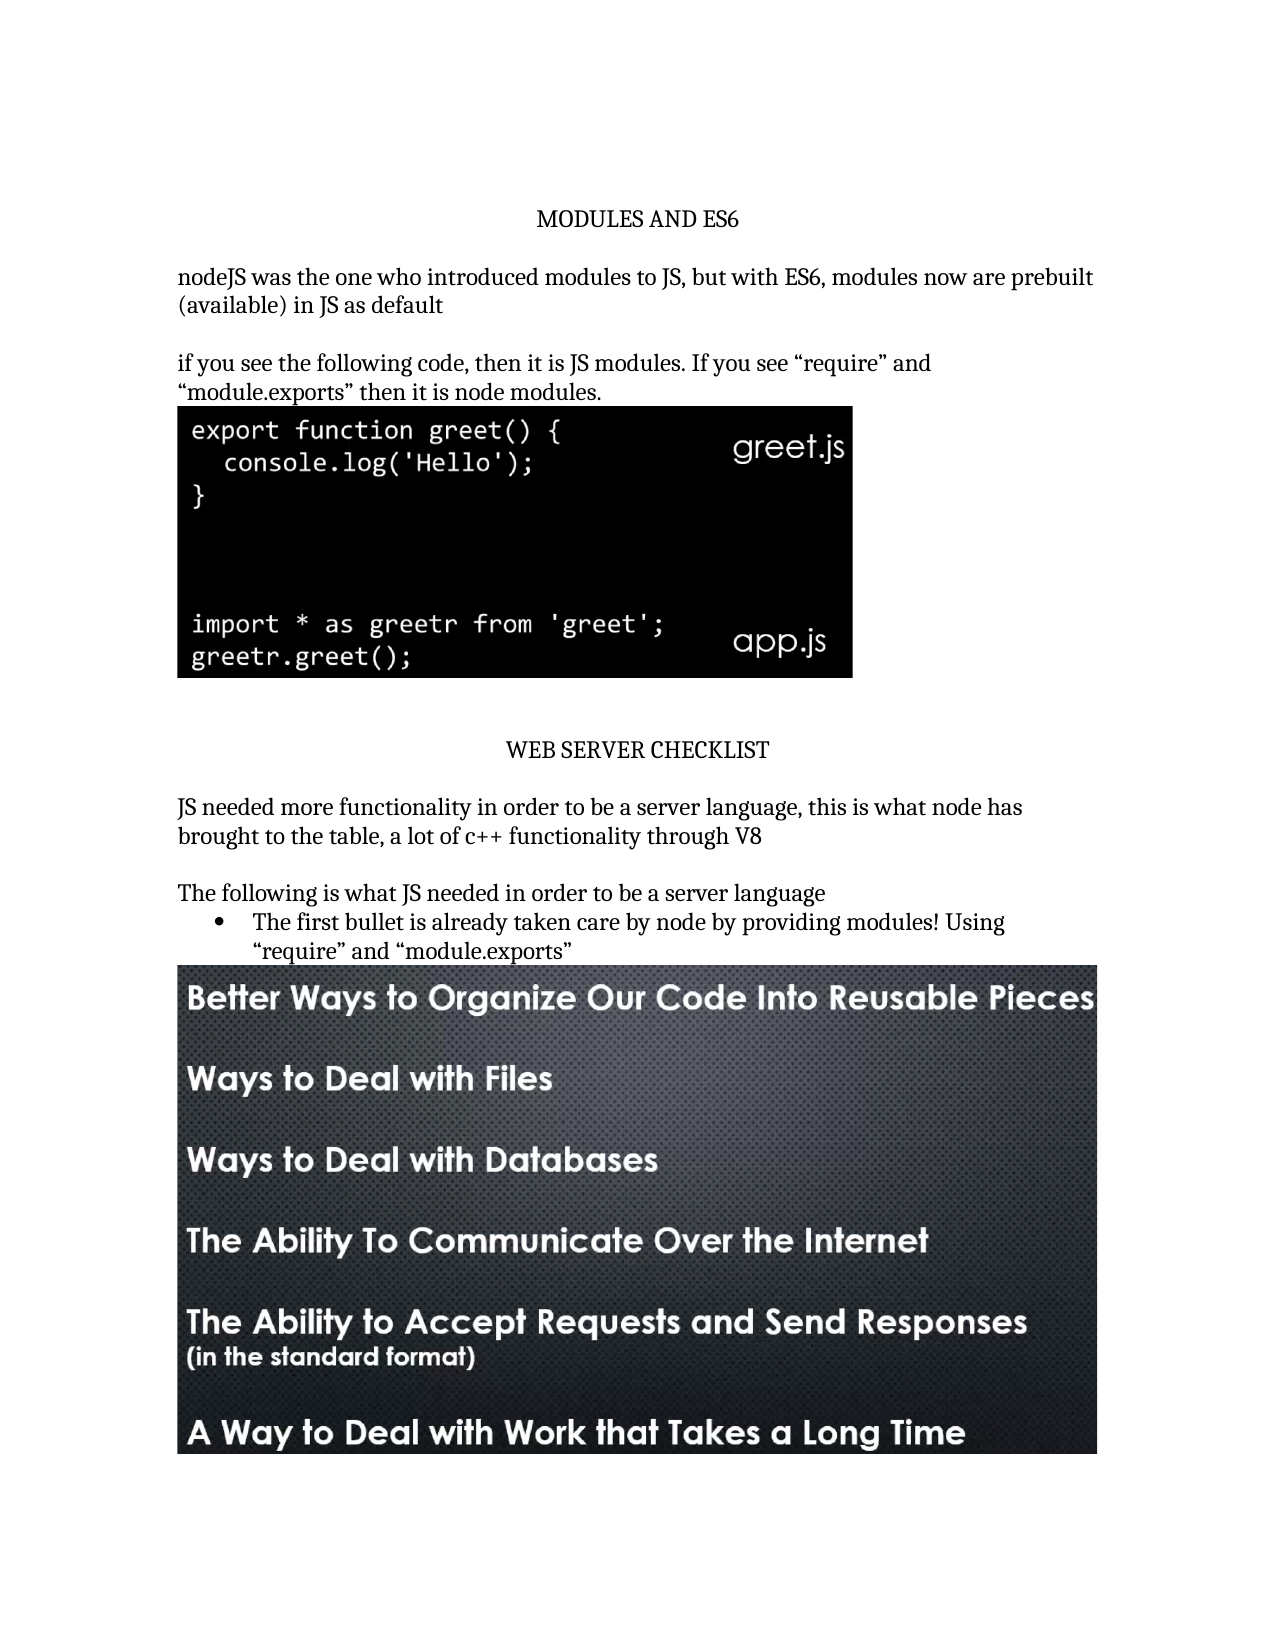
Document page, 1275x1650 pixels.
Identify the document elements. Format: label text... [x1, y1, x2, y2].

picture [177, 406, 853, 678]
text WEB SERVER CHECKLIST [177, 736, 1098, 764]
text if you see the following code, then it is JS modules. If you see “require” and “module.exports” then it is node modules. [177, 349, 1098, 406]
text JS needed more functionality in order to be a server language, this is what node has brought to the table, a lot of c++ functionality through V8 [177, 793, 1098, 851]
picture [177, 965, 1098, 1454]
text The following is what JS needed in order to be a server language [177, 879, 1098, 908]
text nodeJS was the one who introduced modules to JS, but with ES6, modules now are prebuilt (available) in JS as default [177, 263, 1098, 320]
list The first bullet is already taken care by node by providing modules! Using “require” and “module.exports” [215, 908, 1098, 965]
text MODULES AND ES6 [177, 205, 1098, 234]
